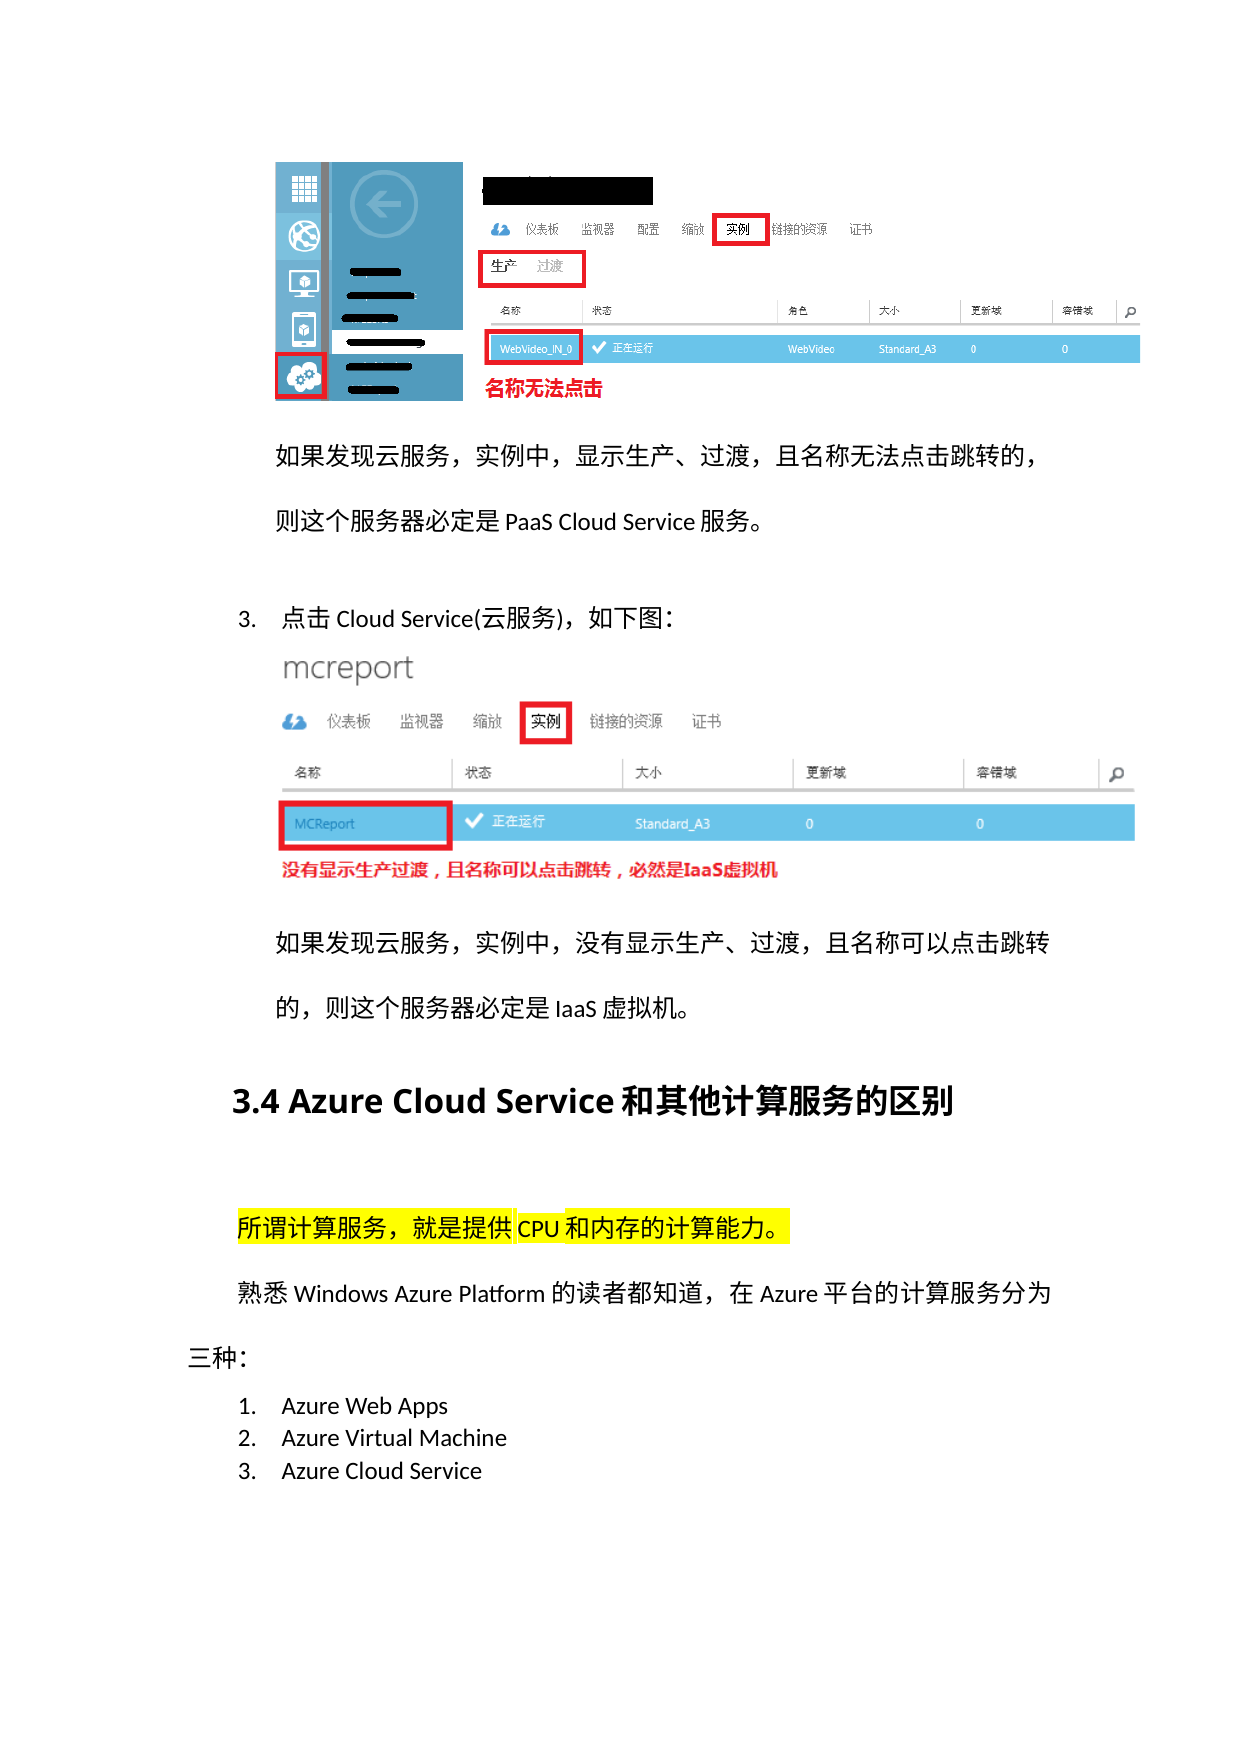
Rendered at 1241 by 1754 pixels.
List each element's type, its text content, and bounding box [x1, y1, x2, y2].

text 所谓计算服务，就是提供CPU和内存的计算能力。 [187, 1194, 1053, 1259]
subtitle Azure Cloud Service和其他计算服务的区别 [232, 1067, 1053, 1132]
list 如果发现云服务，实例中，显示生产、过渡，且名称无法点击跳转的，则这个服务器必定是PaaS Cloud Service服务。 [275, 422, 1053, 552]
list Azure Cloud Service [238, 1454, 1053, 1486]
list 如果发现云服务，实例中，没有显示生产、过渡，且名称可以点击跳转的，则这个服务器必定是IaaS虚拟机。 [275, 909, 1053, 1039]
picture [275, 649, 1141, 896]
picture [275, 162, 1141, 401]
list 点击Cloud Service(云服务)，如下图： [238, 584, 1053, 649]
list Azure Virtual Machine [238, 1421, 1053, 1454]
text 熟悉Windows Azure Platform的读者都知道，在Azure平台的计算服务分为三种： [187, 1259, 1053, 1389]
list Azure Web Apps [238, 1389, 1053, 1421]
